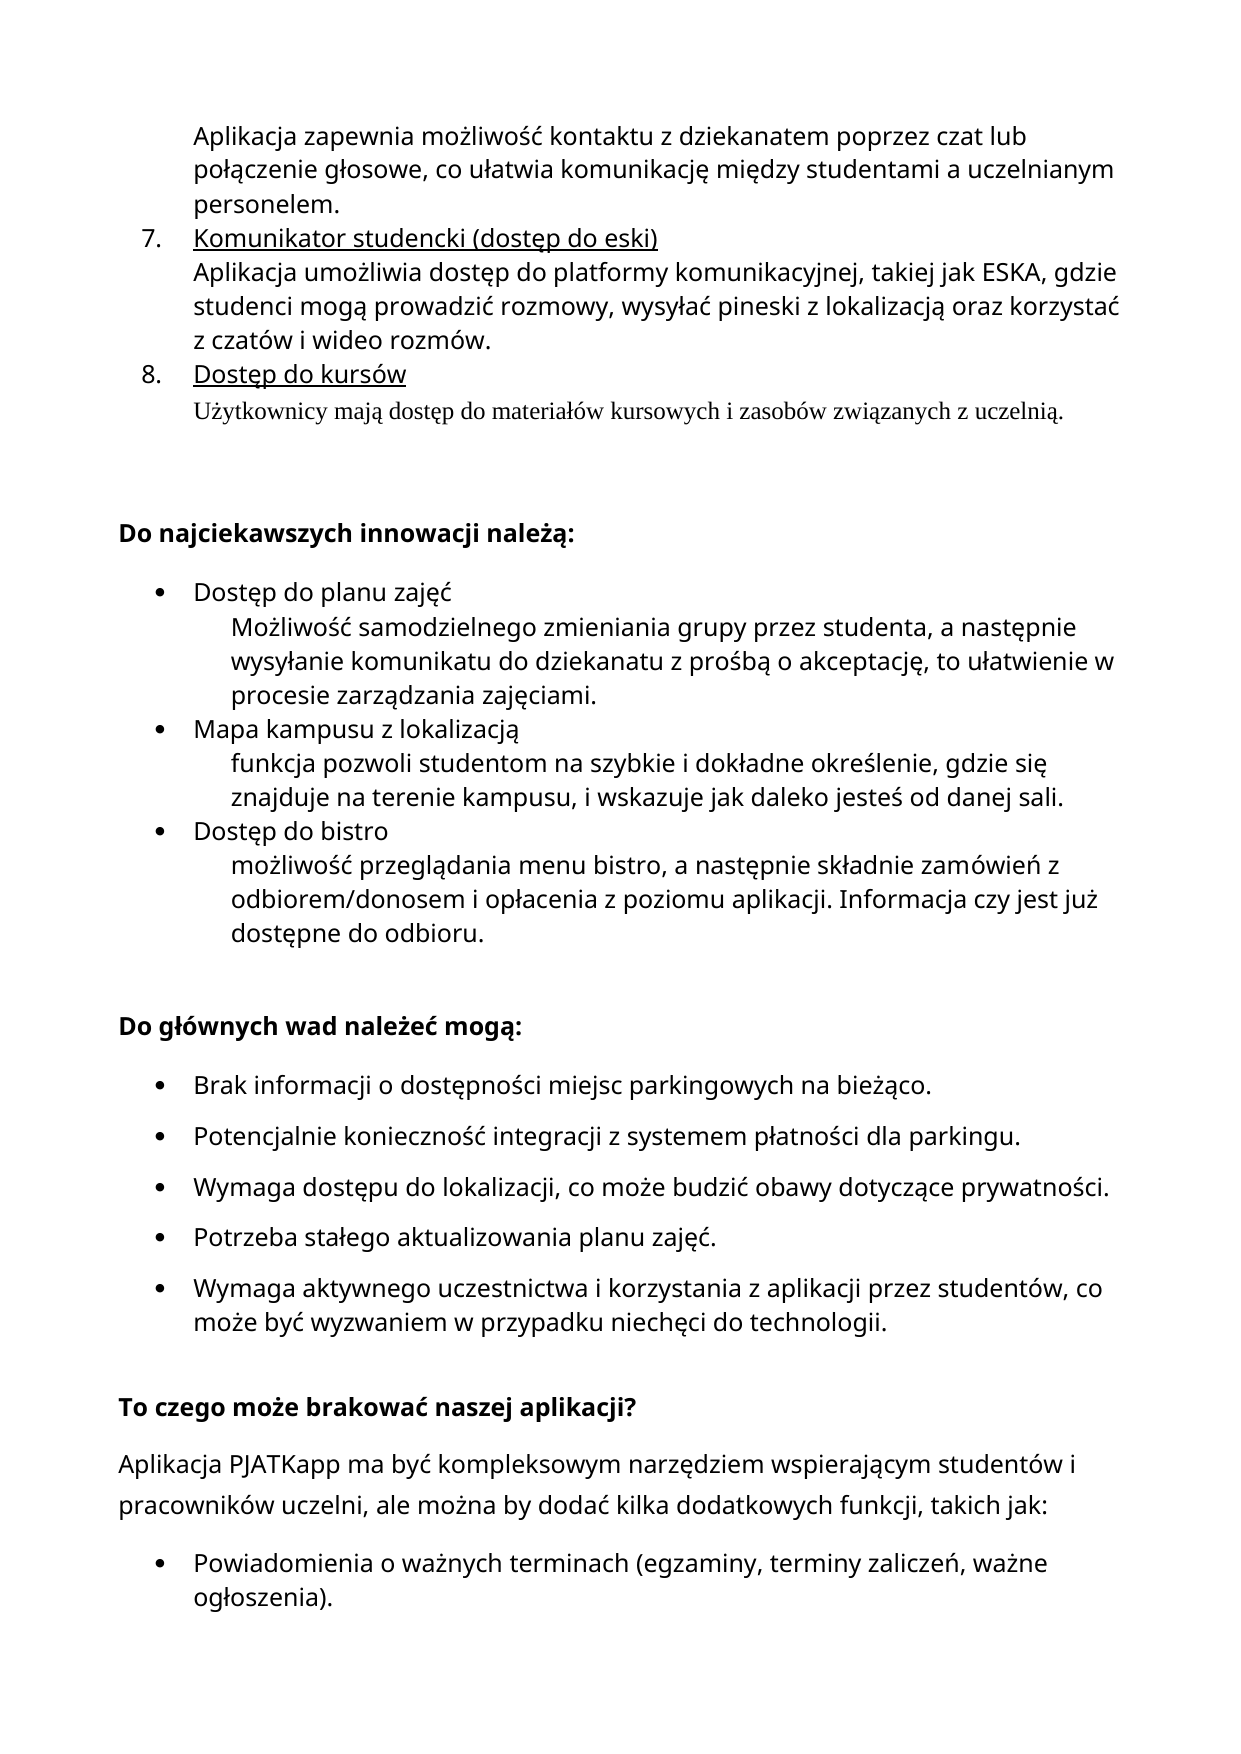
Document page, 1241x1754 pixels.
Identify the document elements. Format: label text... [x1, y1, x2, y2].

list Dostęp do bistro [156, 813, 1122, 848]
list Dostęp do kursów [141, 357, 1122, 391]
text To czego może brakować naszej aplikacji? [118, 1390, 1122, 1424]
text Aplikacja PJATKapp ma być kompleksowym narzędziem wspierającym studentów i pracowników uczelni, ale można by dodać kilka dodatkowych funkcji, takich jak: [118, 1447, 1122, 1522]
list Brak informacji o dostępności miejsc parkingowych na bieżąco. [156, 1068, 1122, 1102]
list Dostęp do planu zajęć [156, 575, 1122, 609]
text Aplikacja zapewnia możliwość kontaktu z dziekanatem poprzez czat lub połączenie głosowe, co ułatwia komunikację między studentami a uczelnianym personelem. [193, 118, 1122, 220]
list Potencjalnie konieczność integracji z systemem płatności dla parkingu. [156, 1119, 1122, 1153]
list Potrzeba stałego aktualizowania planu zajęć. [156, 1220, 1122, 1254]
text Do głównych wad należeć mogą: [118, 1009, 1122, 1043]
list Powiadomienia o ważnych terminach (egzaminy, terminy zaliczeń, ważne ogłoszenia). [156, 1546, 1122, 1614]
text Do najciekawszych innowacji należą: [118, 516, 1122, 550]
text Aplikacja umożliwia dostęp do platformy komunikacyjnej, takiej jak ESKA, gdzie studenci mogą prowadzić rozmowy, wysyłać pineski z lokalizacją oraz korzystać z czatów i wideo rozmów. [193, 254, 1122, 357]
text Użytkownicy mają dostęp do materiałów kursowych i zasobów związanych z uczelnią. [193, 396, 1122, 424]
list Komunikator studencki (dostęp do eski) [141, 220, 1122, 254]
text możliwość przeglądania menu bistro, a następnie składnie zamówień z odbiorem/donosem i opłacenia z poziomu aplikacji. Informacja czy jest już dostępne do odbioru. [231, 848, 1122, 950]
text funkcja pozwoli studentom na szybkie i dokładne określenie, gdzie się znajduje na terenie kampusu, i wskazuje jak daleko jesteś od danej sali. [231, 745, 1122, 813]
list Wymaga dostępu do lokalizacji, co może budzić obawy dotyczące prywatności. [156, 1169, 1122, 1203]
list Wymaga aktywnego uczestnictwa i korzystania z aplikacji przez studentów, co może być wyzwaniem w przypadku niechęci do technologii. [156, 1271, 1122, 1373]
text Możliwość samodzielnego zmieniania grupy przez studenta, a następnie wysyłanie komunikatu do dziekanatu z prośbą o akceptację, to ułatwienie w procesie zarządzania zajęciami. [231, 609, 1122, 711]
list Mapa kampusu z lokalizacją [156, 711, 1122, 745]
